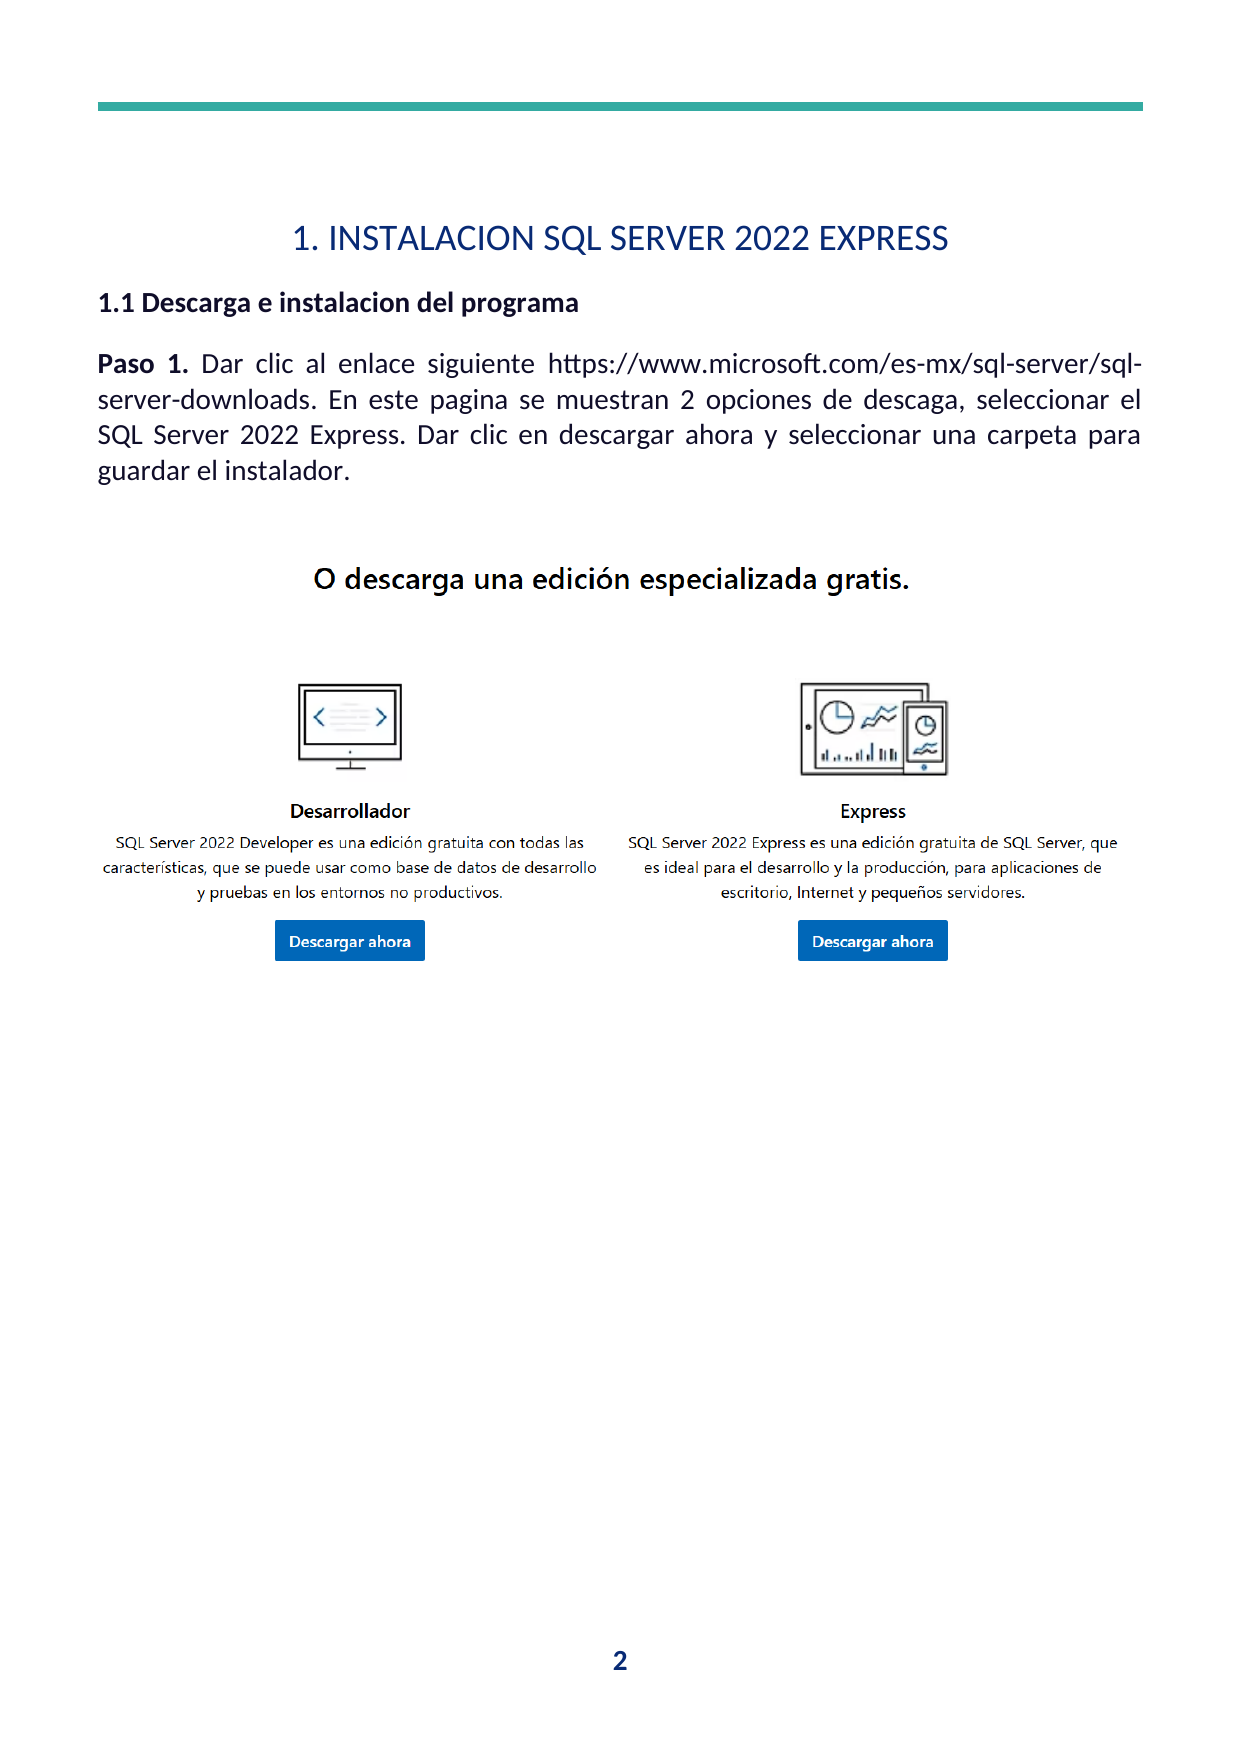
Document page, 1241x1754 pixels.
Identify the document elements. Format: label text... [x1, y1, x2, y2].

subtitle Paso 1. Dar clic al enlace siguiente https://www.microsoft.com/es-mx/sql-server/sql-server-downloads. En este pagina se muestran 2 opciones de descaga, seleccionar el SQL Server 2022 Express. Dar clic en descargar ahora y seleccionar una carpeta para guardar el instalador. [97, 345, 1143, 488]
picture [97, 512, 1143, 1032]
